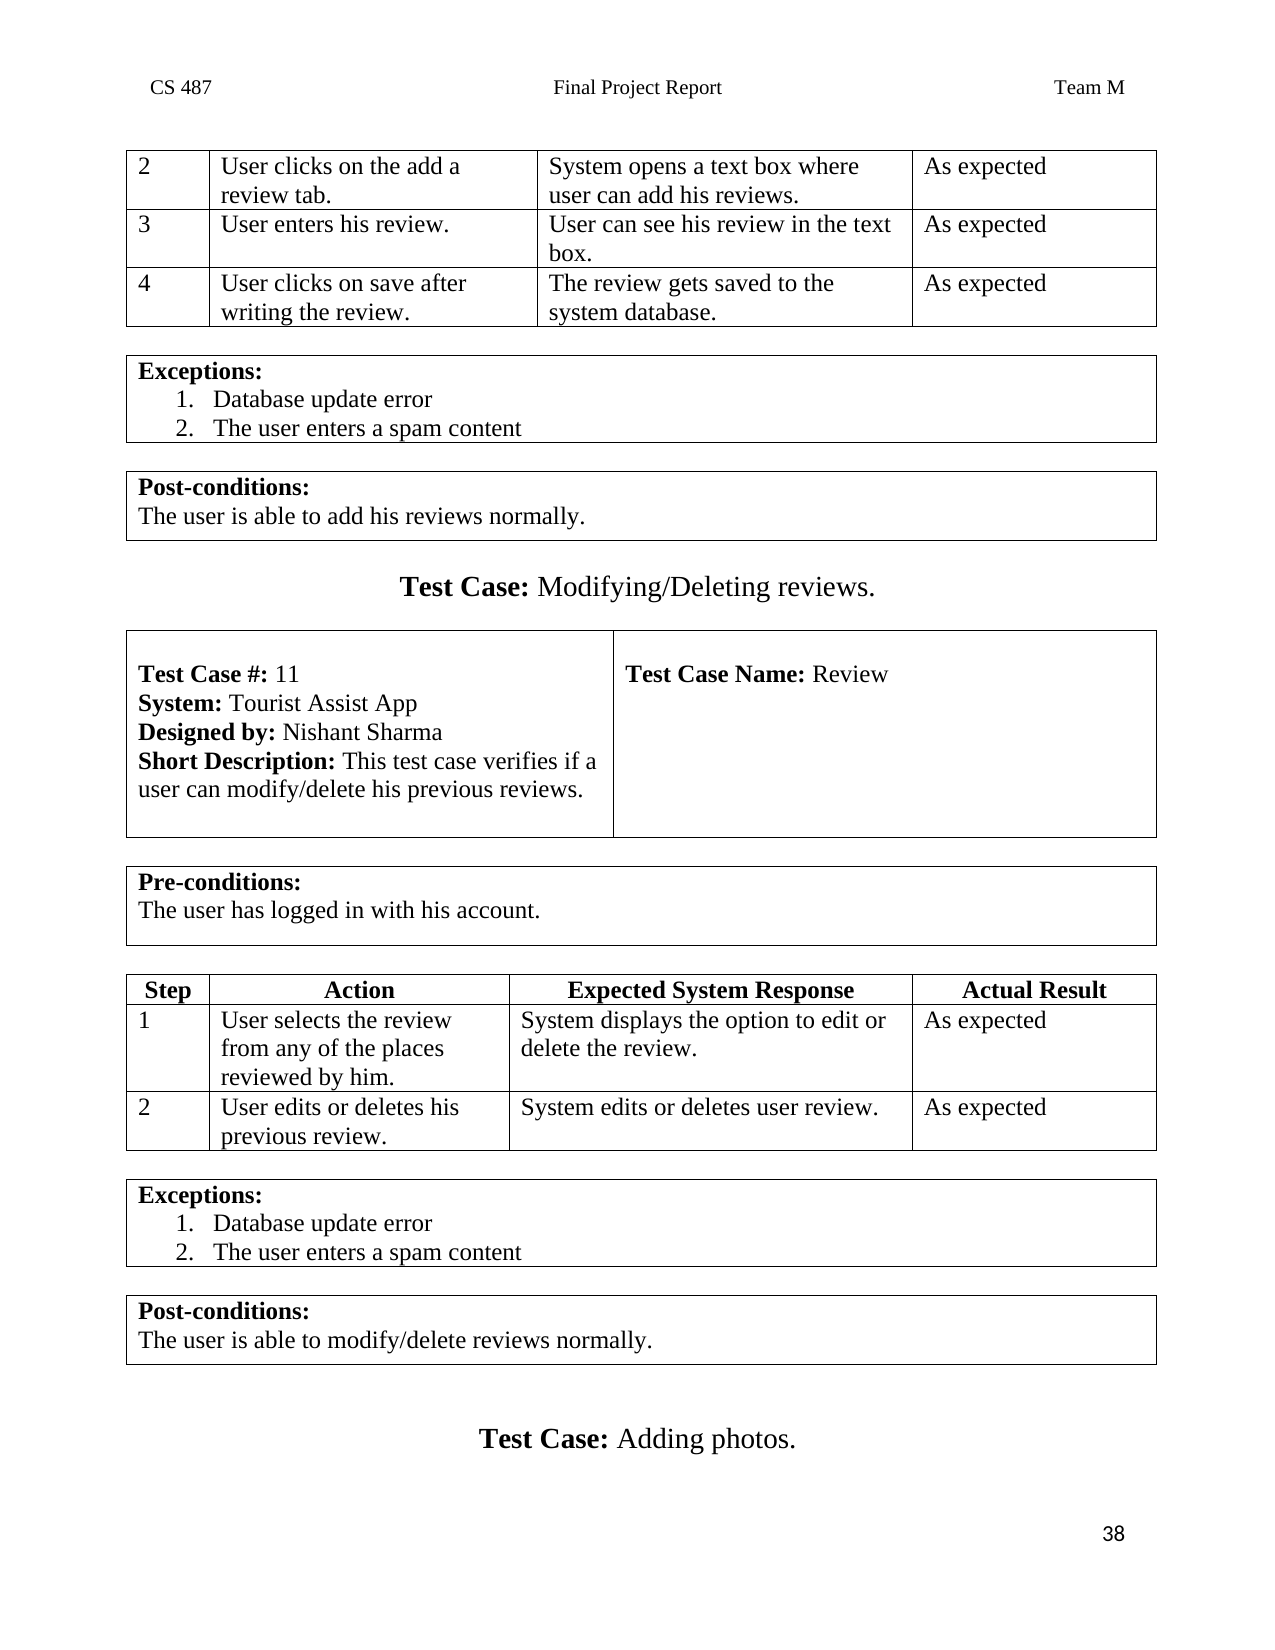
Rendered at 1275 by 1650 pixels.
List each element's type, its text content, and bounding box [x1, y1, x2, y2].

table_cell User can see his review in the text box. [538, 210, 912, 267]
table_cell 2 [127, 1092, 209, 1149]
table_header Post-conditions: The user is able to modify/delete reviews normally. [127, 1296, 1156, 1364]
table_header Post-conditions: The user is able to add his reviews normally. [127, 472, 1156, 540]
table_cell The review gets saved to the system database. [538, 268, 912, 326]
table_cell 1 [127, 1005, 209, 1091]
table_header Expected System Response [510, 975, 912, 1004]
table_header Step [127, 975, 209, 1004]
table_header Actual Result [913, 975, 1156, 1004]
table_header Exceptions: Database update error The user enters a spam content [127, 356, 1156, 442]
table_cell 4 [127, 268, 209, 326]
table_cell As expected [913, 1092, 1156, 1149]
table_cell System opens a text box where user can add his reviews. [538, 151, 912, 208]
table_cell As expected [913, 151, 1156, 208]
table_cell User edits or deletes his previous review. [210, 1092, 509, 1149]
text Test Case: Modifying/Deleting reviews. [150, 569, 1125, 602]
table_header Action [210, 975, 509, 1004]
table_header Test Case #: 11 System: Tourist Assist App Designed by: Nishant Sharma Short Description: This test case verifies if a user can modify/delete his previous reviews. [127, 631, 613, 837]
table_cell System edits or deletes user review. [510, 1092, 912, 1149]
table_cell User clicks on save after writing the review. [210, 268, 537, 326]
table_cell As expected [913, 1005, 1156, 1091]
table_header Pre-conditions: The user has logged in with his account. [127, 867, 1156, 945]
table_cell User selects the review from any of the places reviewed by him. [210, 1005, 509, 1091]
table_cell User enters his review. [210, 210, 537, 267]
text Test Case: Adding photos. [150, 1421, 1125, 1454]
table_cell As expected [913, 268, 1156, 326]
table_header Test Case Name: Review [614, 631, 1156, 837]
table_cell System displays the option to edit or delete the review. [510, 1005, 912, 1091]
table_header Exceptions: Database update error The user enters a spam content [127, 1180, 1156, 1266]
table_cell 2 [127, 151, 209, 208]
table_cell As expected [913, 210, 1156, 267]
table_cell 3 [127, 210, 209, 267]
table_cell User clicks on the add a review tab. [210, 151, 537, 208]
